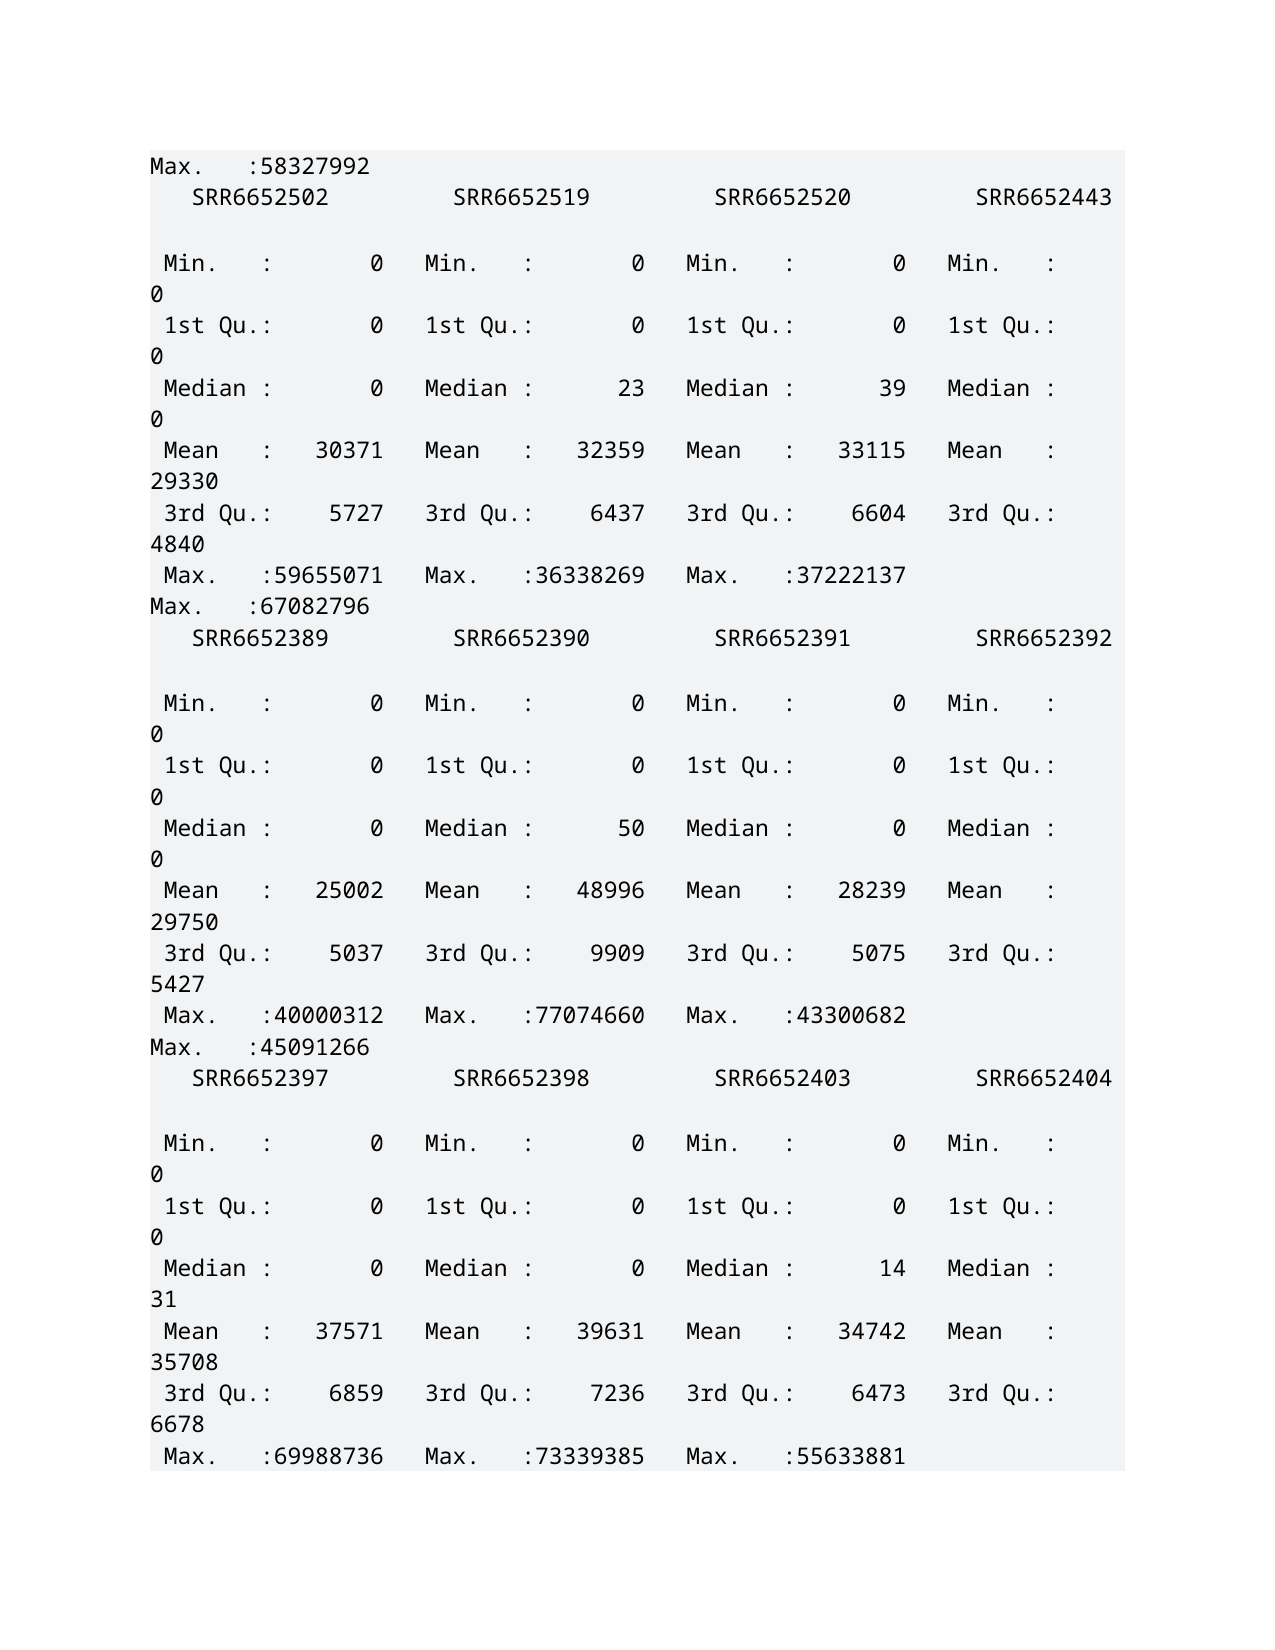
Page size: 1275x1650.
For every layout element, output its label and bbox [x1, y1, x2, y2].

text [150, 150, 1125, 1471]
